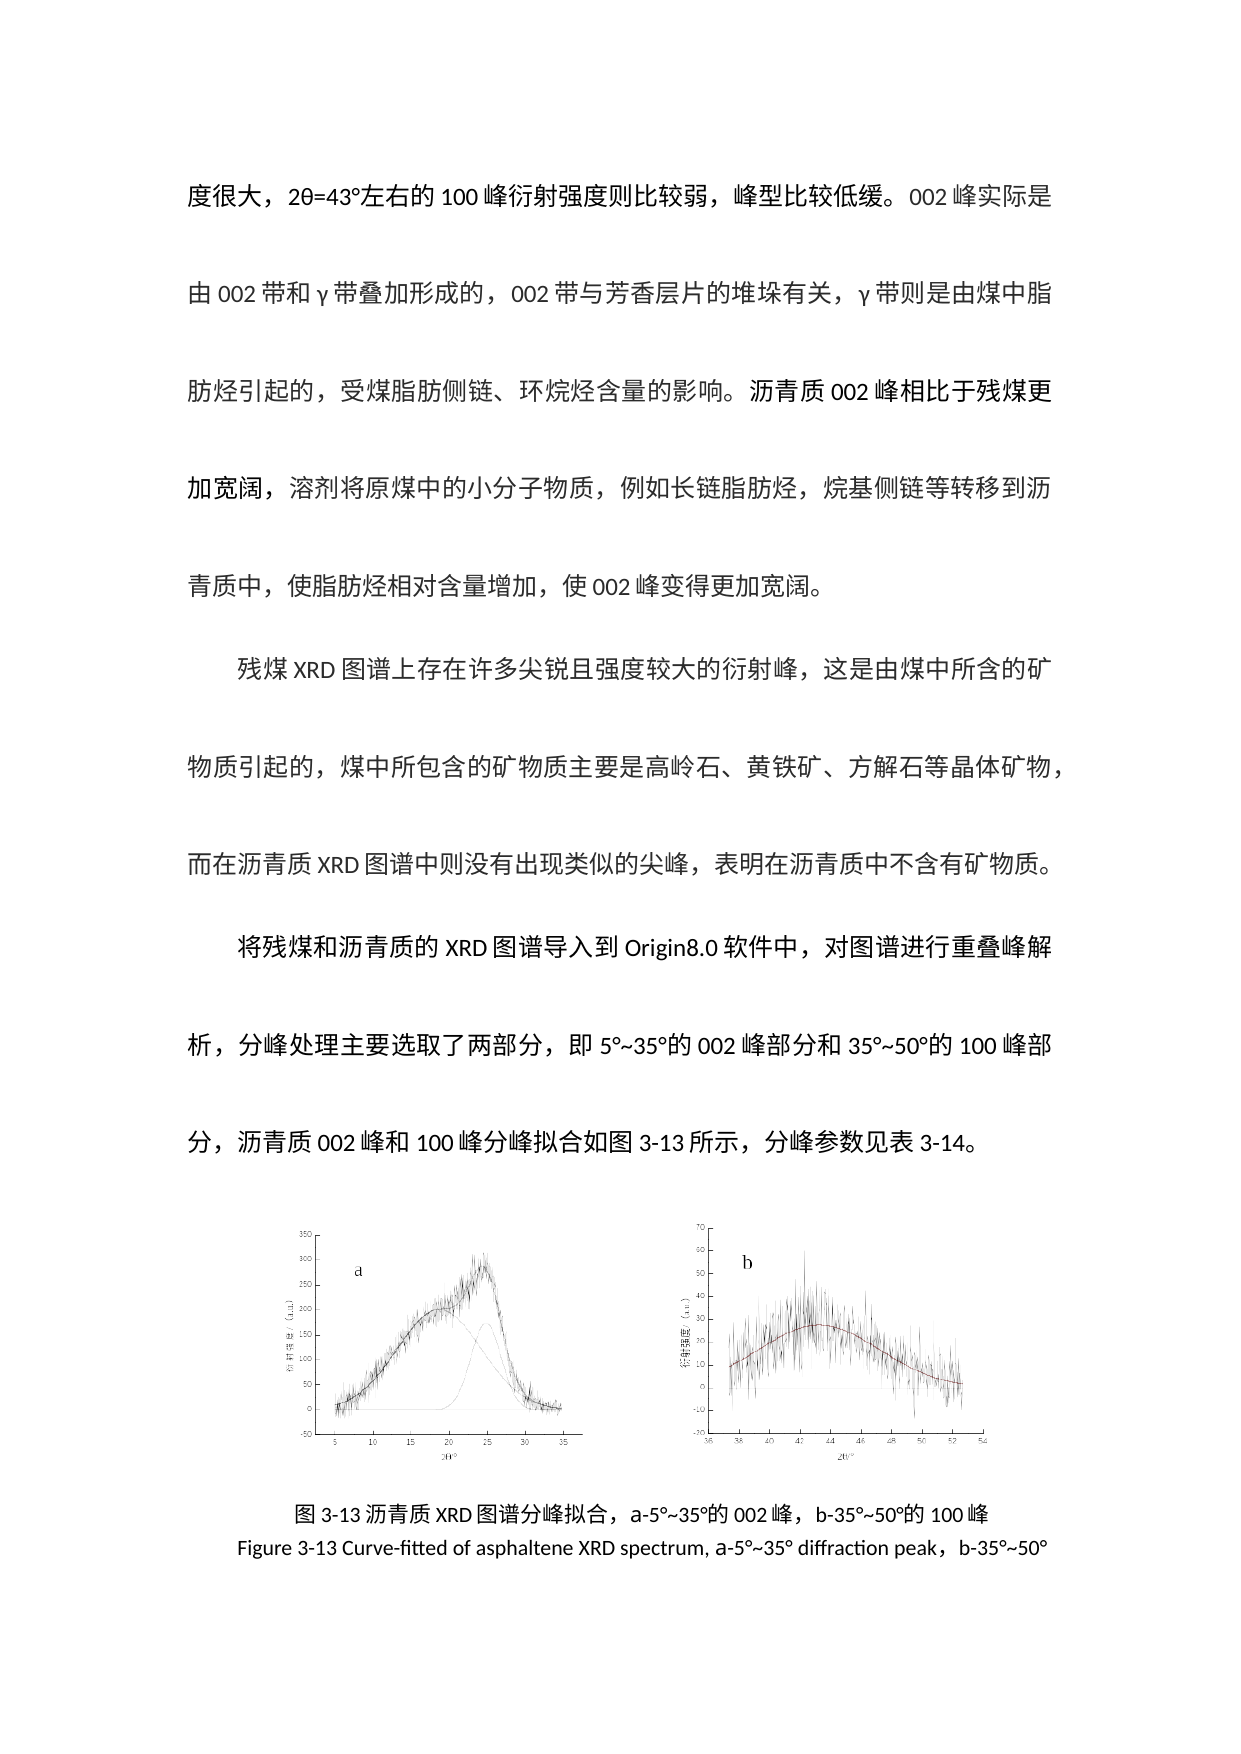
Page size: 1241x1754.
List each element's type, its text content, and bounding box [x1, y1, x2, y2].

text 将残煤和沥青质的XRD图谱导入到Origin8.0软件中，对图谱进行重叠峰解析，分峰处理主要选取了两部分，即5°~35°的002峰部分和35°~50°的100峰部分，沥青质002峰和100峰分峰拟合如图3-13所示，分峰参数见表3-14。 [187, 913, 1053, 1173]
text 图3-13 沥青质XRD图谱分峰拟合，a-5°~35°的002峰，b-35°~50°的100峰 [187, 1497, 1053, 1530]
text 残煤XRD图谱上存在许多尖锐且强度较大的衍射峰，这是由煤中所含的矿物质引起的，煤中所包含的矿物质主要是高岭石、黄铁矿、方解石等晶体矿物，而在沥青质XRD图谱中则没有出现类似的尖峰，表明在沥青质中不含有矿物质。 [187, 635, 1053, 895]
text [187, 162, 1053, 617]
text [187, 1530, 1053, 1562]
